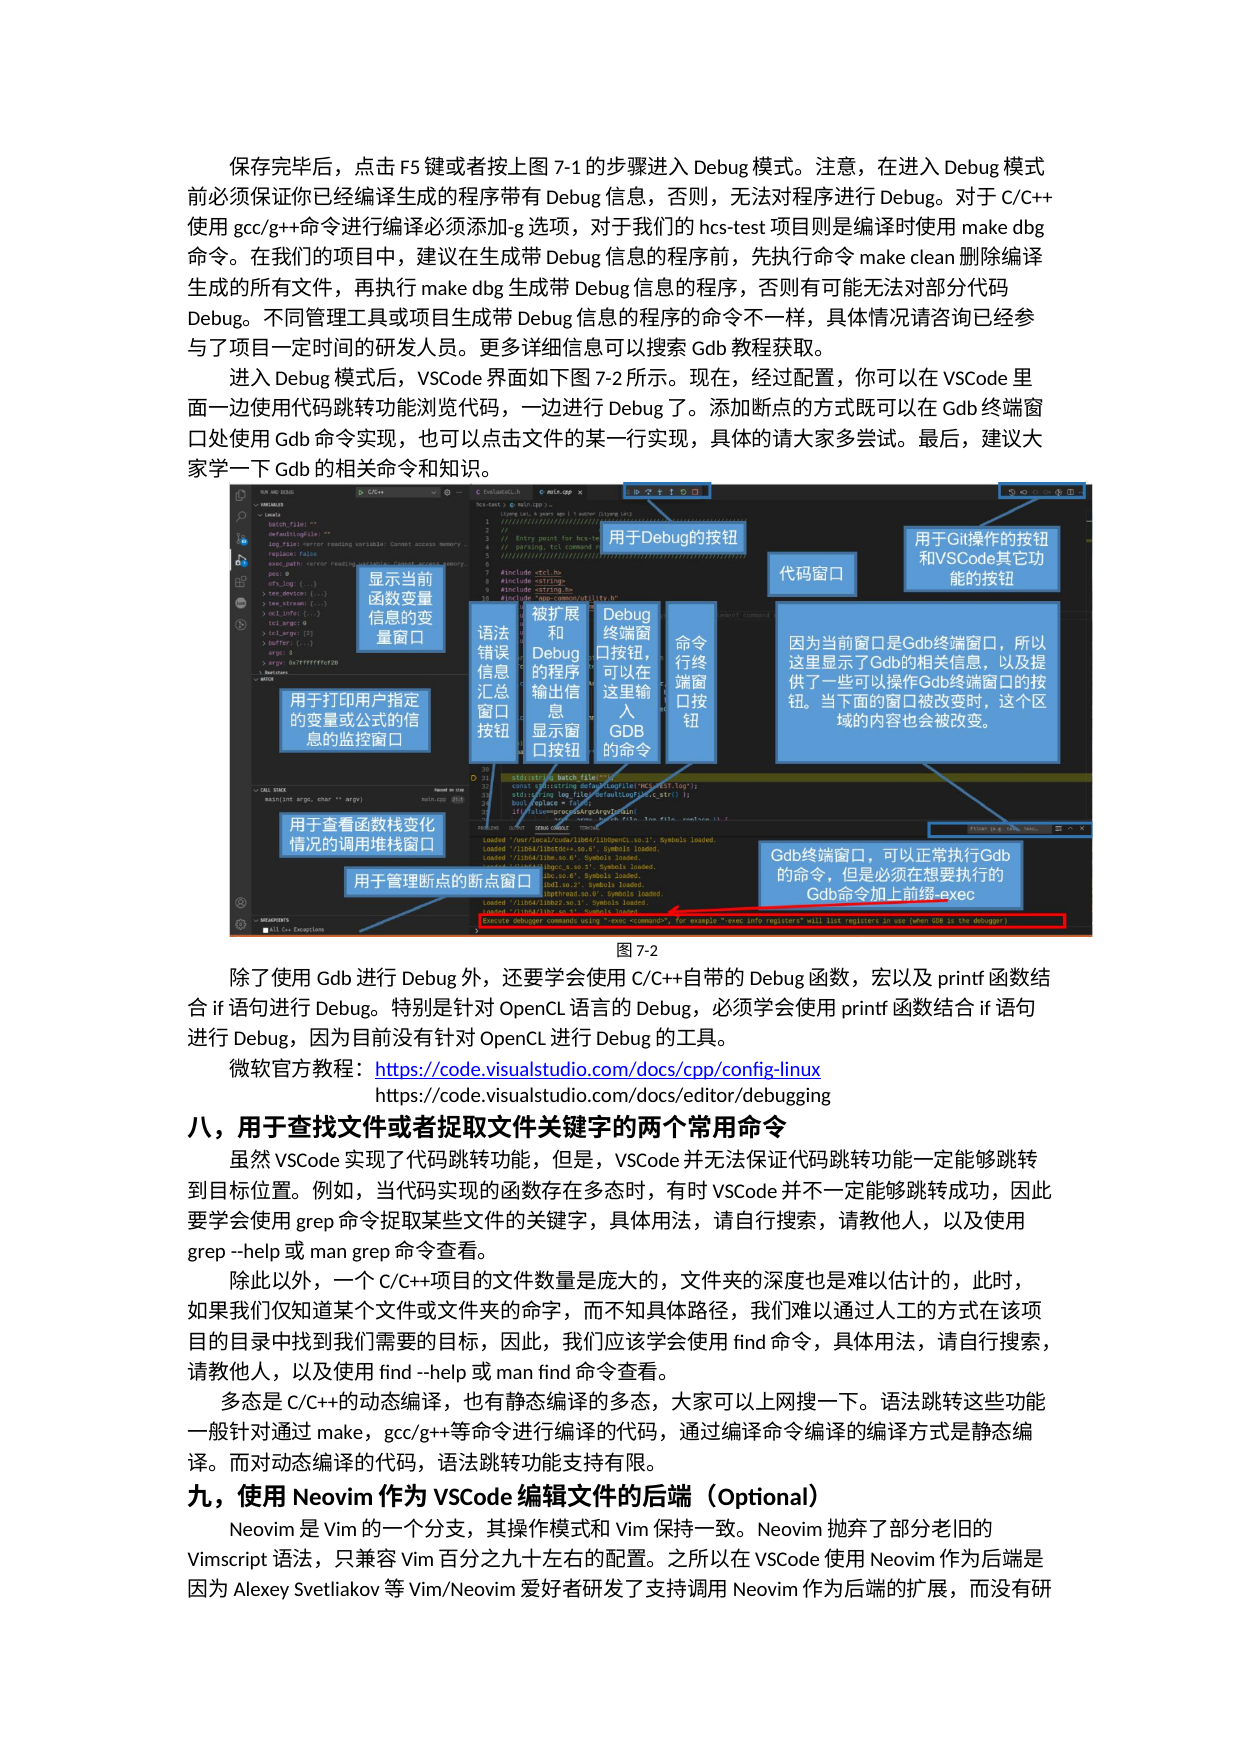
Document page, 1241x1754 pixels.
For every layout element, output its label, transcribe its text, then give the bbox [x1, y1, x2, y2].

text 除此以外，一个C/C++项目的文件数量是庞大的，文件夹的深度也是难以估计的，此时，如果我们仅知道某个文件或文件夹的命字，而不知具体路径，我们难以通过人工的方式在该项目的目录中找到我们需要的目标，因此，我们应该学会使用find命令，具体用法，请自行搜索，请教他人，以及使用find --help或man find命令查看。 多态是C/C++的动态编译，也有静态编译的多态，大家可以上网搜一下。语法跳转这些功能一般针对通过make，gcc/g++等命令进行编译的代码，通过编译命令编译的编译方式是静态编译。而对动态编译的代码，语法跳转功能支持有限。 [187, 1264, 1053, 1476]
subtitle 使用Neovim作为VSCode编辑文件的后端（Optional） [187, 1476, 1053, 1512]
subtitle 用于查找文件或者捉取文件关键字的两个常用命令 [187, 1107, 1053, 1144]
text 进入Debug模式后，VSCode界面如下图7-2所示。现在，经过配置，你可以在VSCode里面一边使用代码跳转功能浏览代码，一边进行Debug了。添加断点的方式既可以在Gdb终端窗口处使用Gdb命令实现，也可以点击文件的某一行实现，具体的请大家多尝试。最后，建议大家学一下Gdb的相关命令和知识。 [187, 361, 1053, 482]
picture [229, 482, 1093, 937]
text 微软官方教程：https://code.visualstudio.com/docs/cpp/config-linux [187, 1052, 1053, 1082]
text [187, 1512, 1053, 1603]
text 图7-2 [187, 937, 1053, 961]
text https://code.visualstudio.com/docs/editor/debugging [187, 1082, 1053, 1107]
text 除了使用Gdb进行Debug外，还要学会使用C/C++自带的Debug函数，宏以及printf函数结合if语句进行Debug。特别是针对OpenCL语言的Debug，必须学会使用printf函数结合if语句进行Debug，因为目前没有针对OpenCL进行Debug的工具。 [187, 961, 1053, 1052]
text 虽然VSCode实现了代码跳转功能，但是，VSCode并无法保证代码跳转功能一定能够跳转到目标位置。例如，当代码实现的函数存在多态时，有时VSCode并不一定能够跳转成功，因此要学会使用grep命令捉取某些文件的关键字，具体用法，请自行搜索，请教他人，以及使用grep --help或man grep命令查看。 [187, 1144, 1053, 1264]
text 保存完毕后，点击F5键或者按上图7-1的步骤进入Debug模式。注意，在进入Debug模式前必须保证你已经编译生成的程序带有Debug信息，否则，无法对程序进行Debug。对于C/C++使用gcc/g++命令进行编译必须添加-g选项，对于我们的hcs-test项目则是编译时使用make dbg命令。在我们的项目中，建议在生成带Debug信息的程序前，先执行命令make clean删除编译生成的所有文件，再执行make dbg生成带Debug信息的程序，否则有可能无法对部分代码Debug。不同管理工具或项目生成带Debug信息的程序的命令不一样，具体情况请咨询已经参与了项目一定时间的研发人员。更多详细信息可以搜索Gdb教程获取。 [187, 150, 1053, 361]
